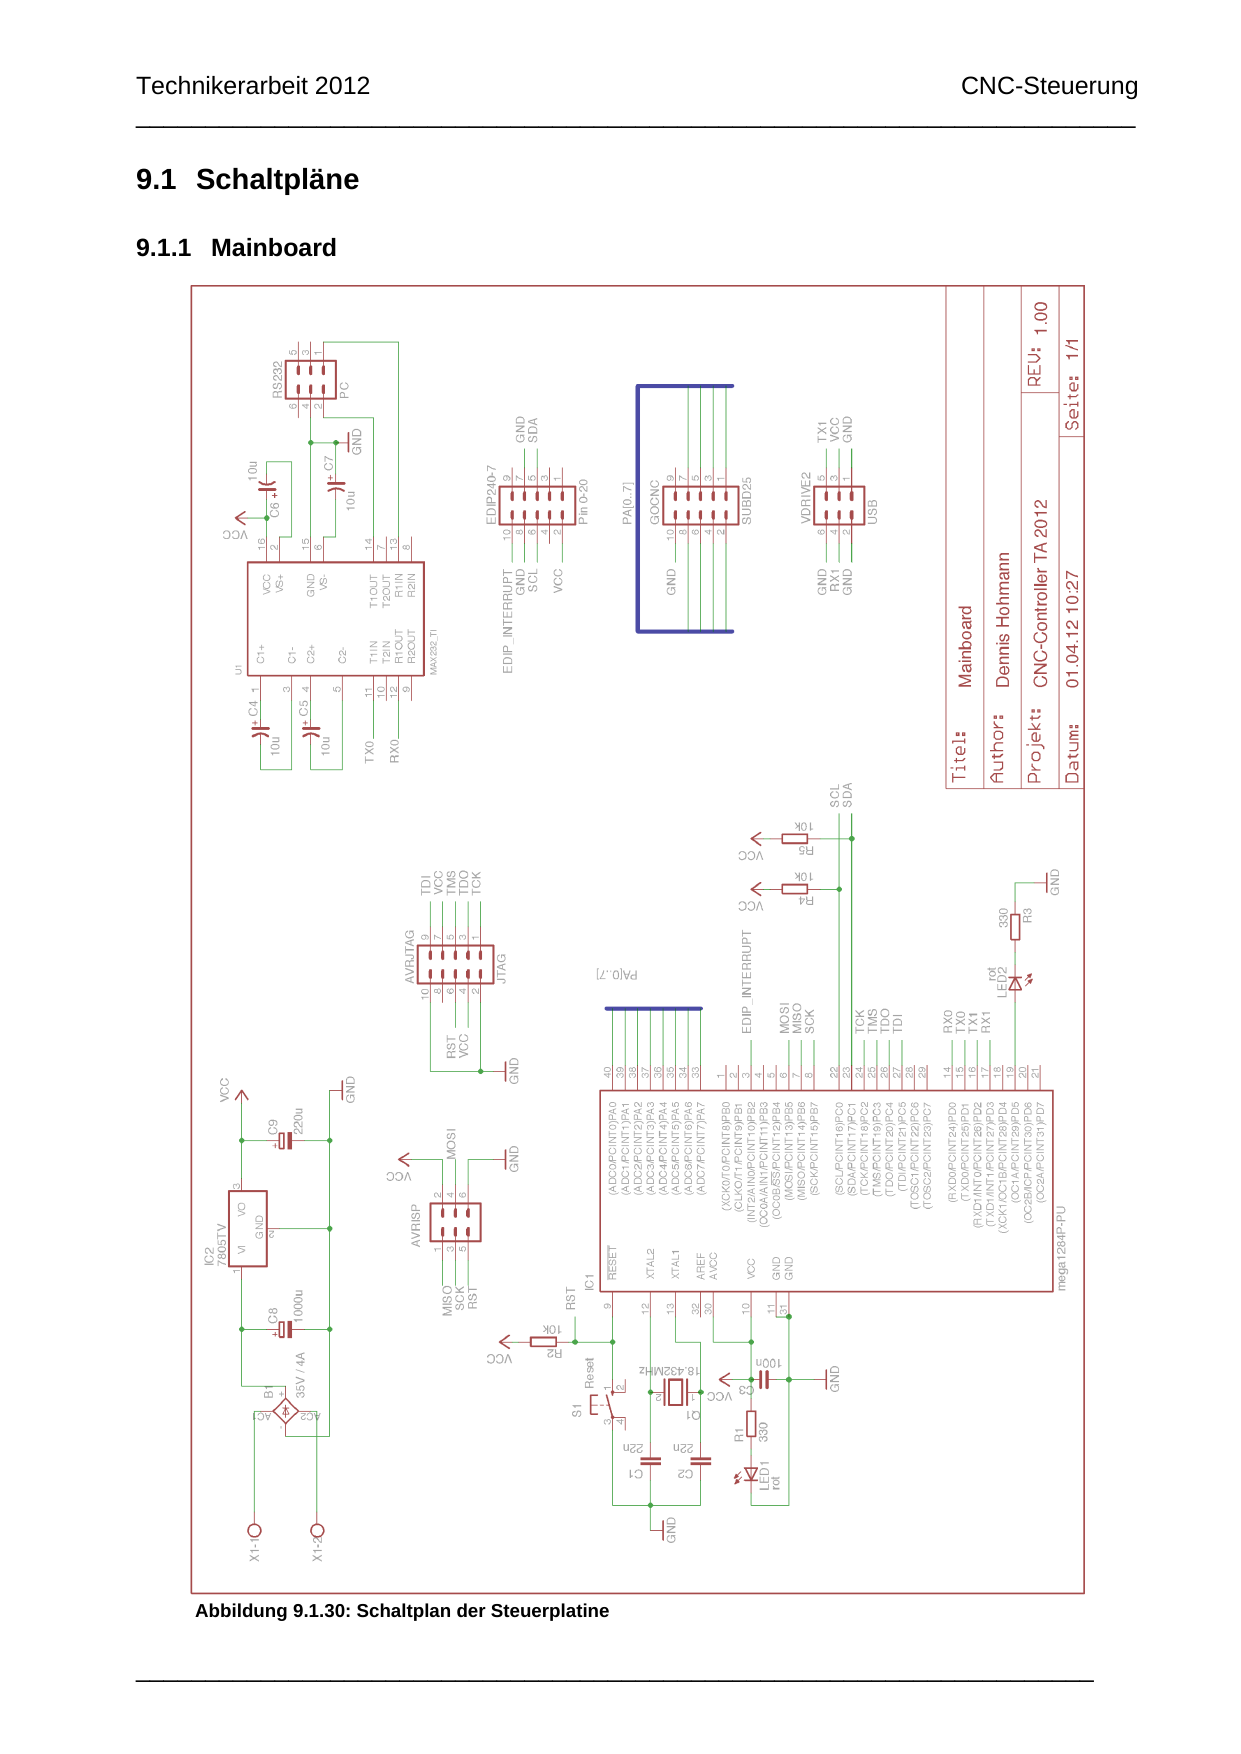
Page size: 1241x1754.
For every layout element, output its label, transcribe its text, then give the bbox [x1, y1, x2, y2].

subtitle Mainboard [136, 233, 1140, 262]
picture [191, 285, 1087, 1596]
subtitle Schaltpläne [136, 162, 1140, 195]
